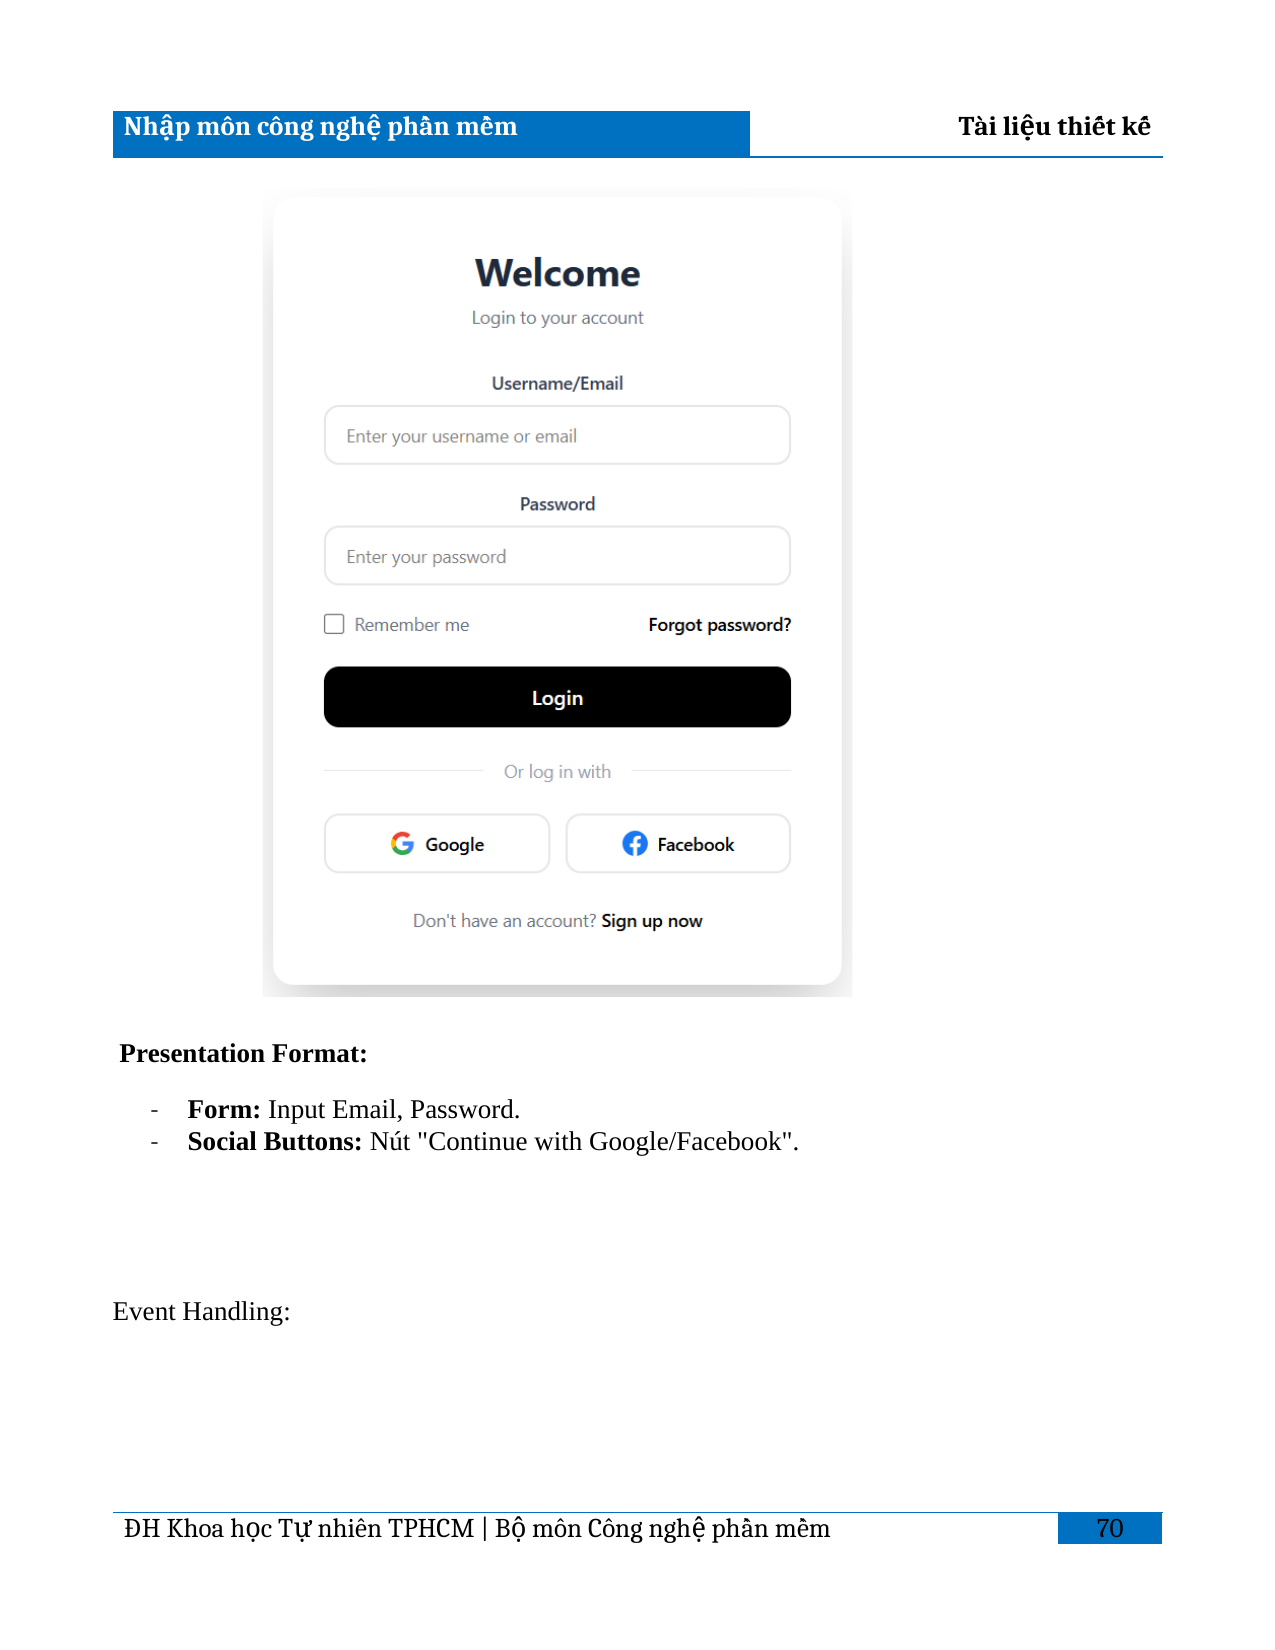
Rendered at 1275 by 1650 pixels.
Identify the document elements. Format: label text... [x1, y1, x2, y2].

list Form: Input Email, Password. [150, 1093, 1162, 1126]
text Event Handling: [112, 1295, 1162, 1326]
picture [262, 188, 853, 997]
text Presentation Format: [112, 1037, 1162, 1068]
list Social Buttons: Nút "Continue with Google/Facebook". [150, 1126, 1162, 1158]
